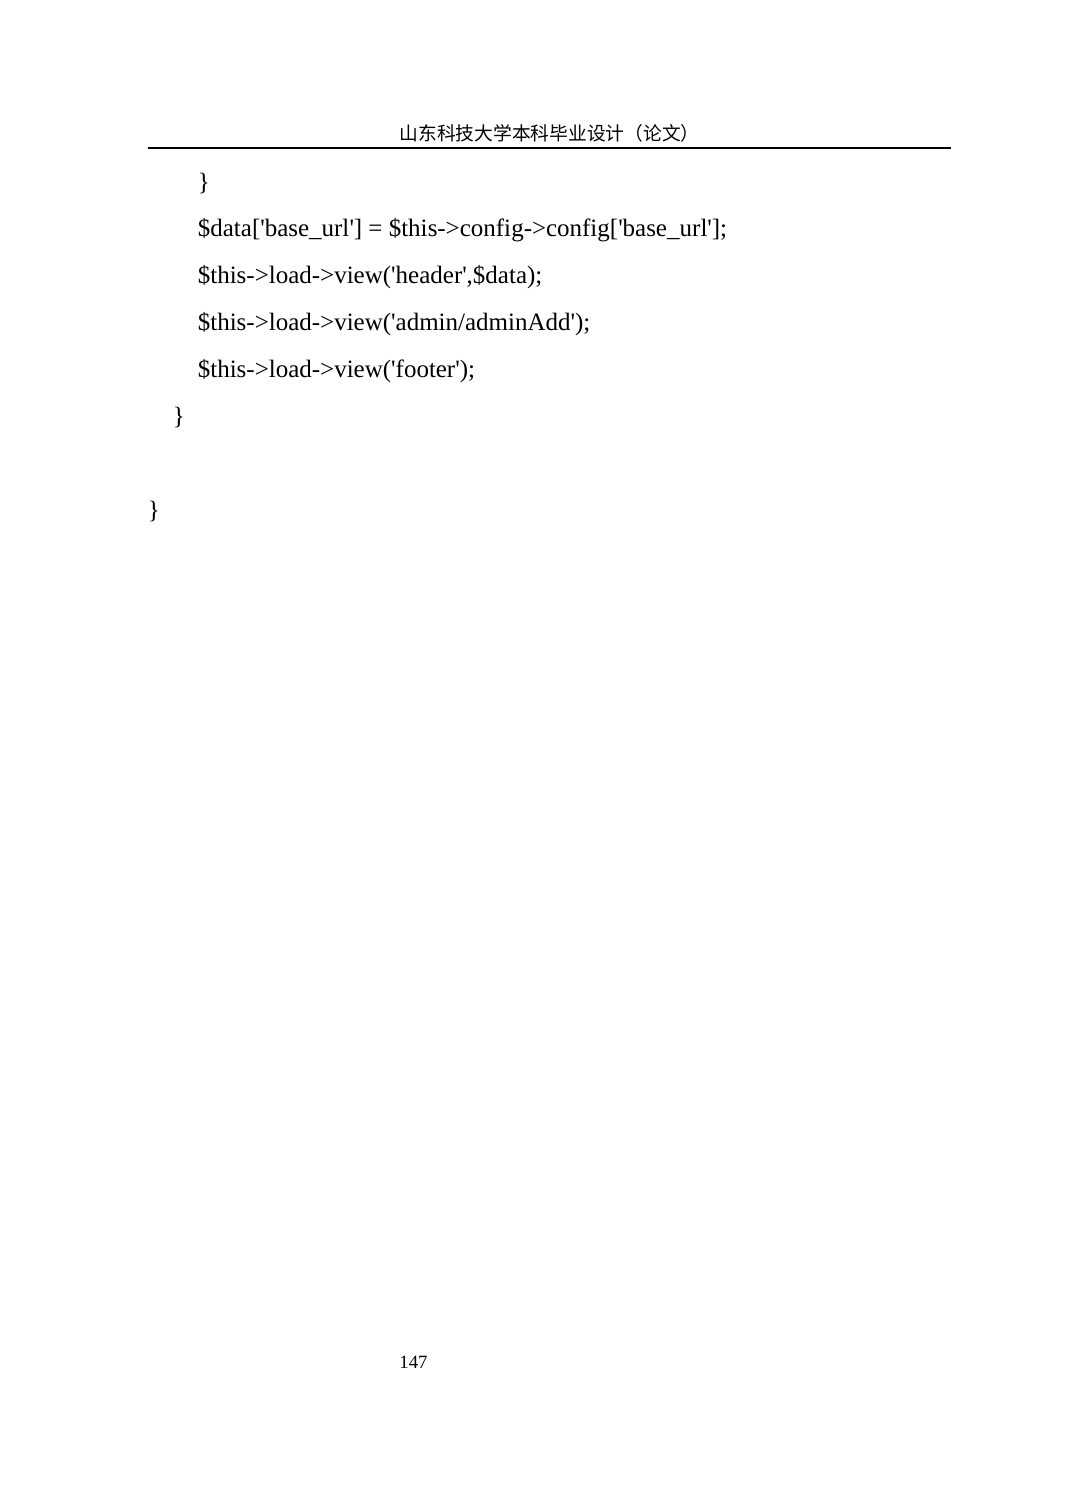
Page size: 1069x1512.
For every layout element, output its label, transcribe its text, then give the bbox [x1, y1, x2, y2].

text $data['base_url'] = $this->config->config['base_url']; [148, 212, 951, 244]
text } [148, 165, 951, 197]
text $this->load->view('footer'); [148, 352, 951, 385]
text } [148, 493, 951, 525]
text $this->load->view('admin/adminAdd'); [148, 305, 951, 338]
text $this->load->view('header',$data); [148, 258, 951, 291]
text } [148, 399, 951, 432]
